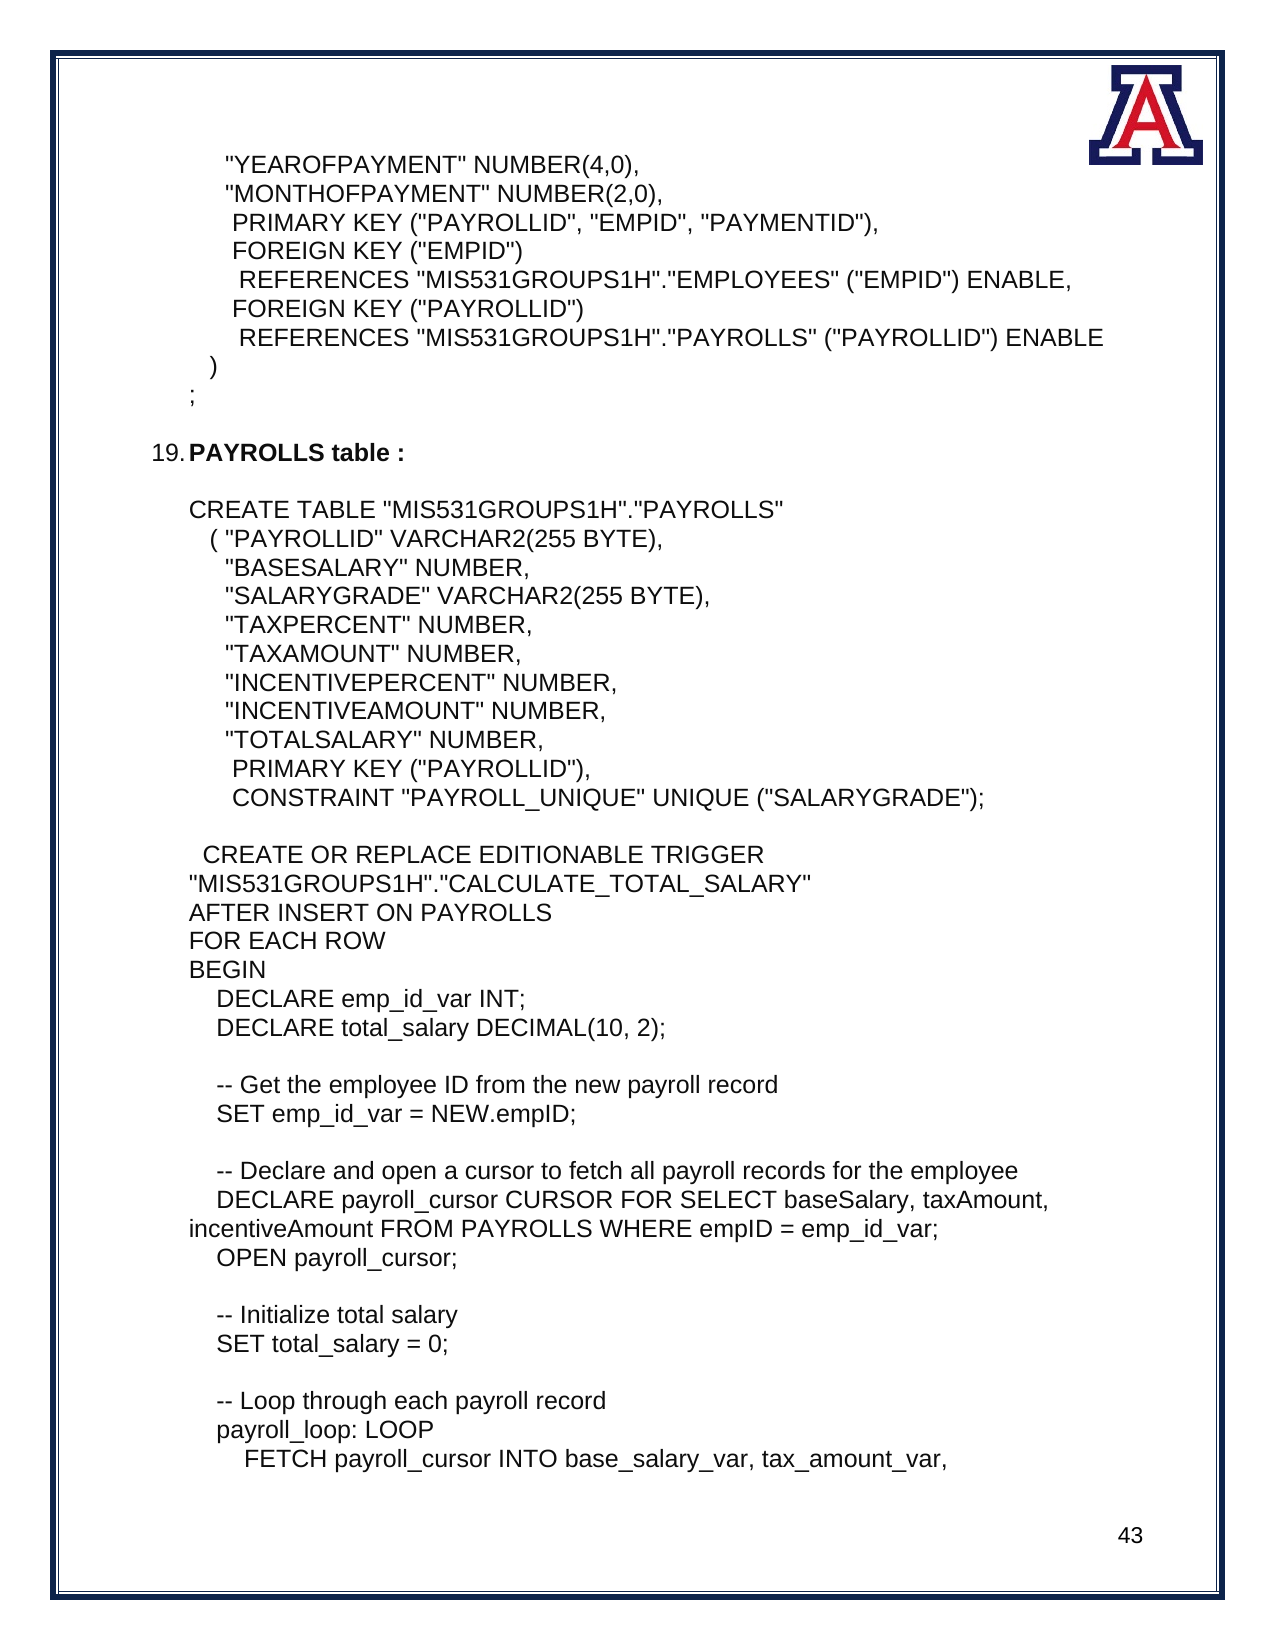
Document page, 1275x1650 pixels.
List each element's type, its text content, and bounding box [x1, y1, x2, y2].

list REFERENCES "MIS531GROUPS1H"."EMPLOYEES" ("EMPID") ENABLE, [188, 265, 1143, 294]
list "INCENTIVEPERCENT" NUMBER, [188, 667, 1143, 696]
list "TOTALSALARY" NUMBER, [188, 725, 1143, 754]
list ) [188, 351, 1143, 380]
list -- Get the employee ID from the new payroll record [188, 1070, 1143, 1099]
list PRIMARY KEY ("PAYROLLID", "EMPID", "PAYMENTID"), [188, 207, 1143, 236]
list REFERENCES "MIS531GROUPS1H"."PAYROLLS" ("PAYROLLID") ENABLE [188, 322, 1143, 351]
list "YEAROFPAYMENT" NUMBER(4,0), [188, 150, 1143, 179]
list "MONTHOFPAYMENT" NUMBER(2,0), [188, 179, 1143, 207]
list ; [188, 380, 1143, 409]
list -- Loop through each payroll record [188, 1386, 1143, 1415]
list AFTER INSERT ON PAYROLLS [188, 897, 1143, 926]
list OPEN payroll_cursor; [188, 1242, 1143, 1271]
list CREATE OR REPLACE EDITIONABLE TRIGGER "MIS531GROUPS1H"."CALCULATE_TOTAL_SALARY" [188, 840, 1143, 897]
list -- Initialize total salary [188, 1300, 1143, 1329]
list DECLARE payroll_cursor CURSOR FOR SELECT baseSalary, taxAmount, incentiveAmount FROM PAYROLLS WHERE empID = emp_id_var; [188, 1185, 1143, 1242]
list FOR EACH ROW [188, 926, 1143, 955]
list "SALARYGRADE" VARCHAR2(255 BYTE), [188, 581, 1143, 610]
list CONSTRAINT "PAYROLL_UNIQUE" UNIQUE ("SALARYGRADE"); [188, 782, 1143, 811]
list PRIMARY KEY ("PAYROLLID"), [188, 754, 1143, 782]
list BEGIN [188, 955, 1143, 984]
list PAYROLLS table : [151, 437, 1143, 466]
list "INCENTIVEAMOUNT" NUMBER, [188, 696, 1143, 725]
list "TAXPERCENT" NUMBER, [188, 610, 1143, 639]
picture [1089, 65, 1203, 165]
list CREATE TABLE "MIS531GROUPS1H"."PAYROLLS" [188, 495, 1143, 524]
list ( "PAYROLLID" VARCHAR2(255 BYTE), [188, 524, 1143, 552]
list SET total_salary = 0; [188, 1329, 1143, 1357]
list SET emp_id_var = NEW.empID; [188, 1099, 1143, 1127]
list FOREIGN KEY ("EMPID") [188, 236, 1143, 265]
list "TAXAMOUNT" NUMBER, [188, 639, 1143, 667]
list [188, 1444, 1143, 1472]
list -- Declare and open a cursor to fetch all payroll records for the employee [188, 1156, 1143, 1185]
list FOREIGN KEY ("PAYROLLID") [188, 294, 1143, 322]
list DECLARE total_salary DECIMAL(10, 2); [188, 1012, 1143, 1041]
list "BASESALARY" NUMBER, [188, 552, 1143, 581]
list DECLARE emp_id_var INT; [188, 984, 1143, 1012]
list payroll_loop: LOOP [188, 1415, 1143, 1444]
